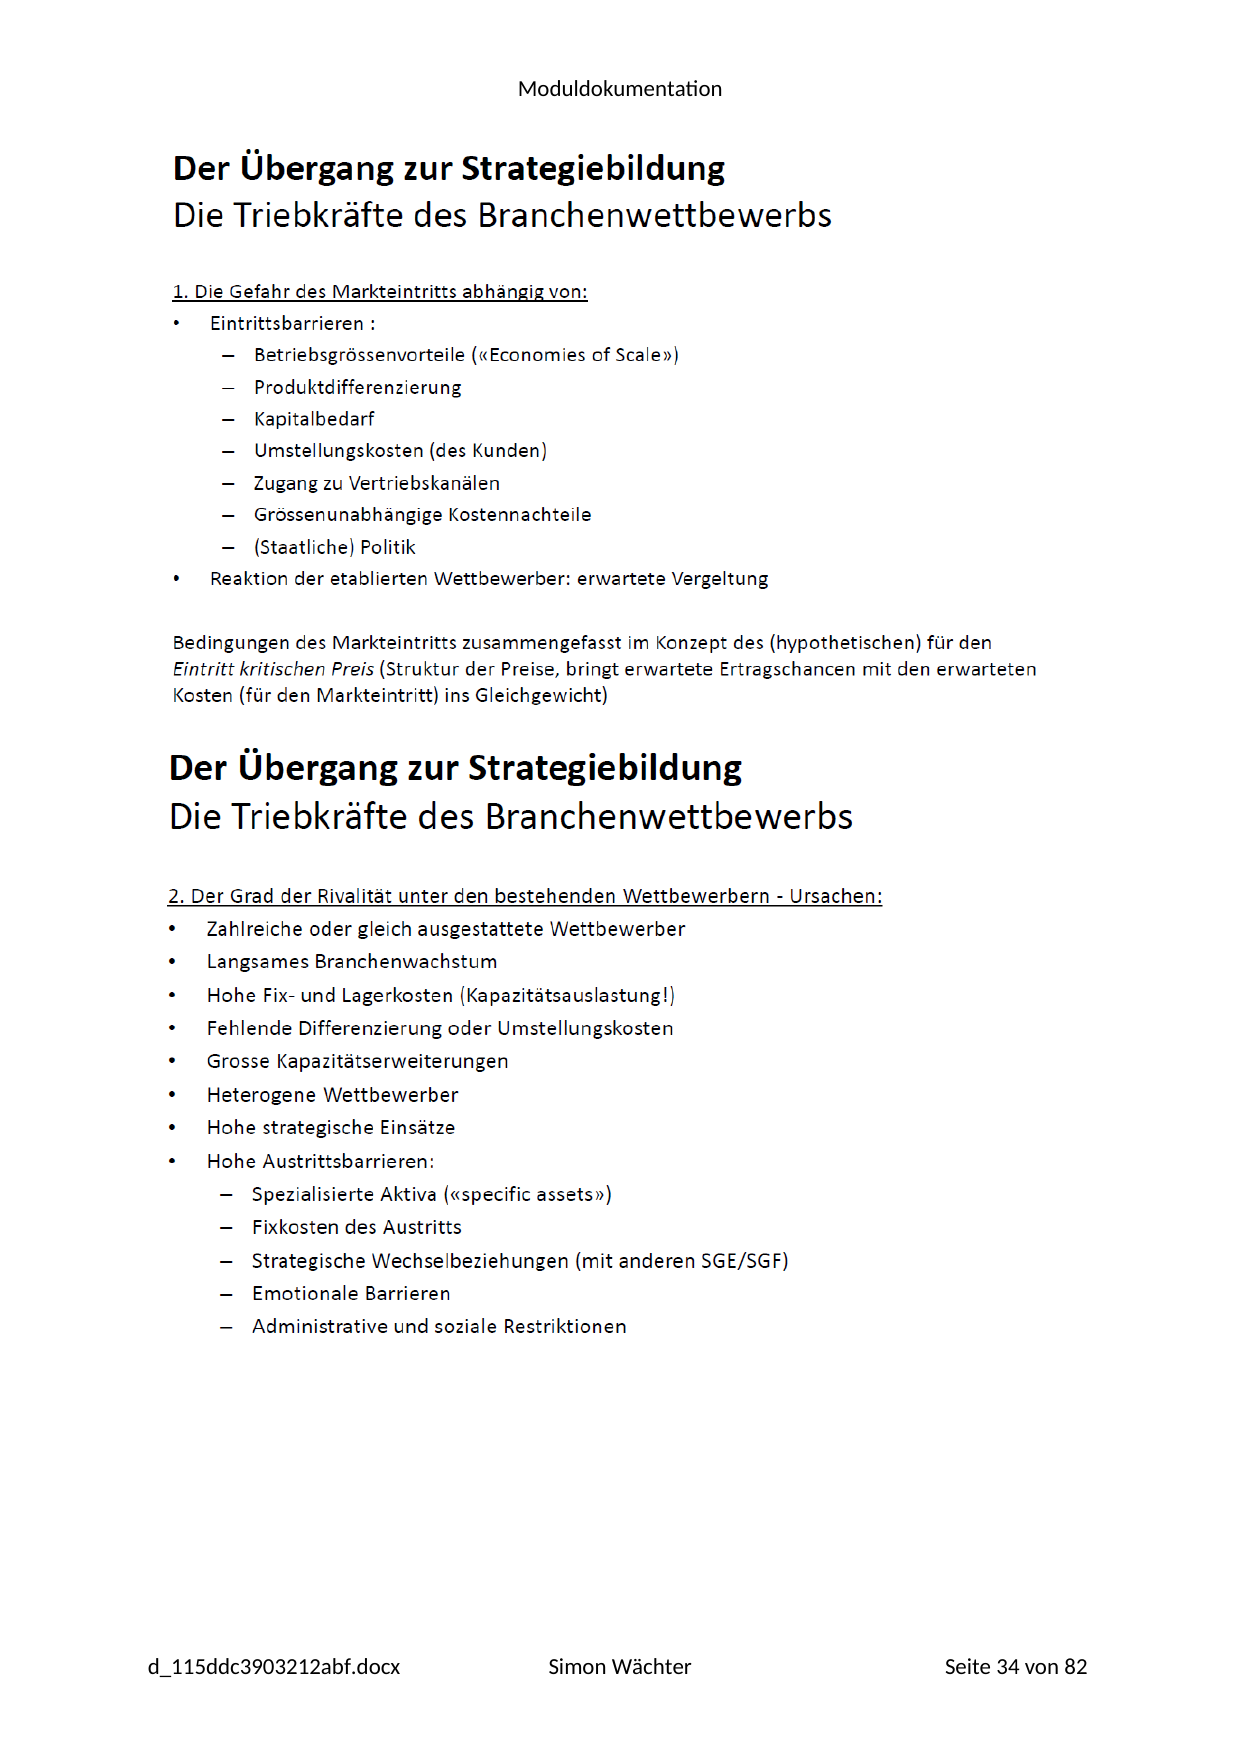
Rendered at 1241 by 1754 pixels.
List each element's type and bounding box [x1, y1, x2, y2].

picture [147, 740, 1093, 1359]
picture [147, 147, 1093, 722]
